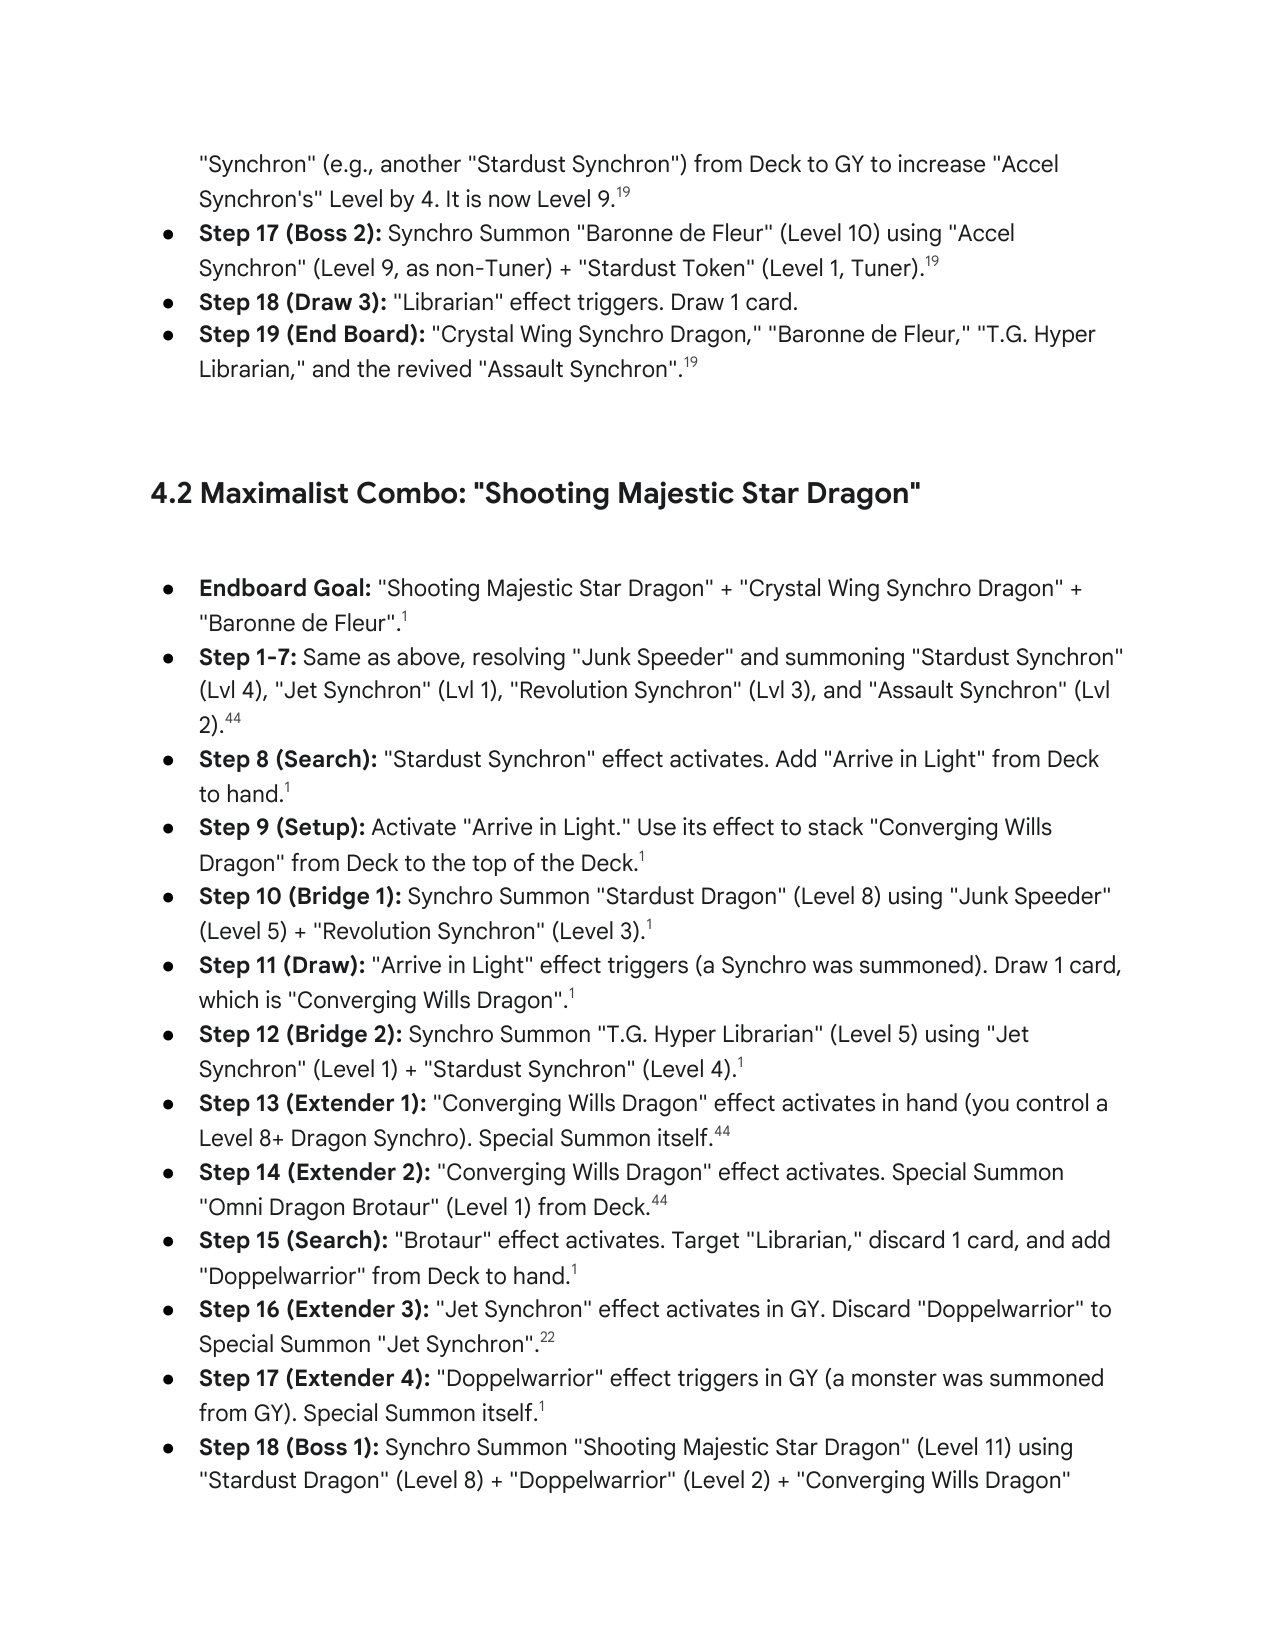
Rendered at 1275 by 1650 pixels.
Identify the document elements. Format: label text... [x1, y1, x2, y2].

list Step 1-7: Same as above, resolving "Junk Speeder" and summoning "Stardust Synchron" (Lvl 4), "Jet Synchron" (Lvl 1), "Revolution Synchron" (Lvl 3), and "Assault Synchron" (Lvl 2).44 [161, 643, 1125, 740]
list Step 17 (Boss 2): Synchro Summon "Baronne de Fleur" (Level 10) using "Accel Synchron" (Level 9, as non-Tuner) + "Stardust Token" (Level 1, Tuner).19 [161, 219, 1125, 283]
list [161, 1433, 1125, 1495]
list Step 10 (Bridge 1): Synchro Summon "Stardust Dragon" (Level 8) using "Junk Speeder" (Level 5) + "Revolution Synchron" (Level 3).1 [161, 882, 1125, 947]
list Step 11 (Draw): "Arrive in Light" effect triggers (a Synchro was summoned). Draw 1 card, which is "Converging Wills Dragon".1 [161, 951, 1125, 1016]
list Step 19 (End Board): "Crystal Wing Synchro Dragon," "Baronne de Fleur," "T.G. Hyper Librarian," and the revived "Assault Synchron".19 [161, 320, 1125, 385]
list Step 8 (Search): "Stardust Synchron" effect activates. Add "Arrive in Light" from Deck to hand.1 [161, 745, 1125, 809]
list Step 17 (Extender 4): "Doppelwarrior" effect triggers in GY (a monster was summoned from GY). Special Summon itself.1 [161, 1364, 1125, 1429]
list Step 12 (Bridge 2): Synchro Summon "T.G. Hyper Librarian" (Level 5) using "Jet Synchron" (Level 1) + "Stardust Synchron" (Level 4).1 [161, 1020, 1125, 1085]
list Step 13 (Extender 1): "Converging Wills Dragon" effect activates in hand (you control a Level 8+ Dragon Synchro). Special Summon itself.44 [161, 1089, 1125, 1153]
list Step 16 (Extender 3): "Jet Synchron" effect activates in GY. Discard "Doppelwarrior" to Special Summon "Jet Synchron".22 [161, 1296, 1125, 1360]
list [161, 150, 1125, 214]
list Step 18 (Draw 3): "Librarian" effect triggers. Draw 1 card. [161, 288, 1125, 316]
list Endboard Goal: "Shooting Majestic Star Dragon" + "Crystal Wing Synchro Dragon" + "Baronne de Fleur".1 [161, 574, 1125, 639]
list Step 9 (Setup): Activate "Arrive in Light." Use its effect to stack "Converging Wills Dragon" from Deck to the top of the Deck.1 [161, 814, 1125, 878]
list Step 14 (Extender 2): "Converging Wills Dragon" effect activates. Special Summon "Omni Dragon Brotaur" (Level 1) from Deck.44 [161, 1158, 1125, 1222]
list Step 15 (Search): "Brotaur" effect activates. Target "Librarian," discard 1 card, and add "Doppelwarrior" from Deck to hand.1 [161, 1227, 1125, 1291]
subtitle 4.2 Maximalist Combo: "Shooting Majestic Star Dragon" [150, 475, 1125, 512]
